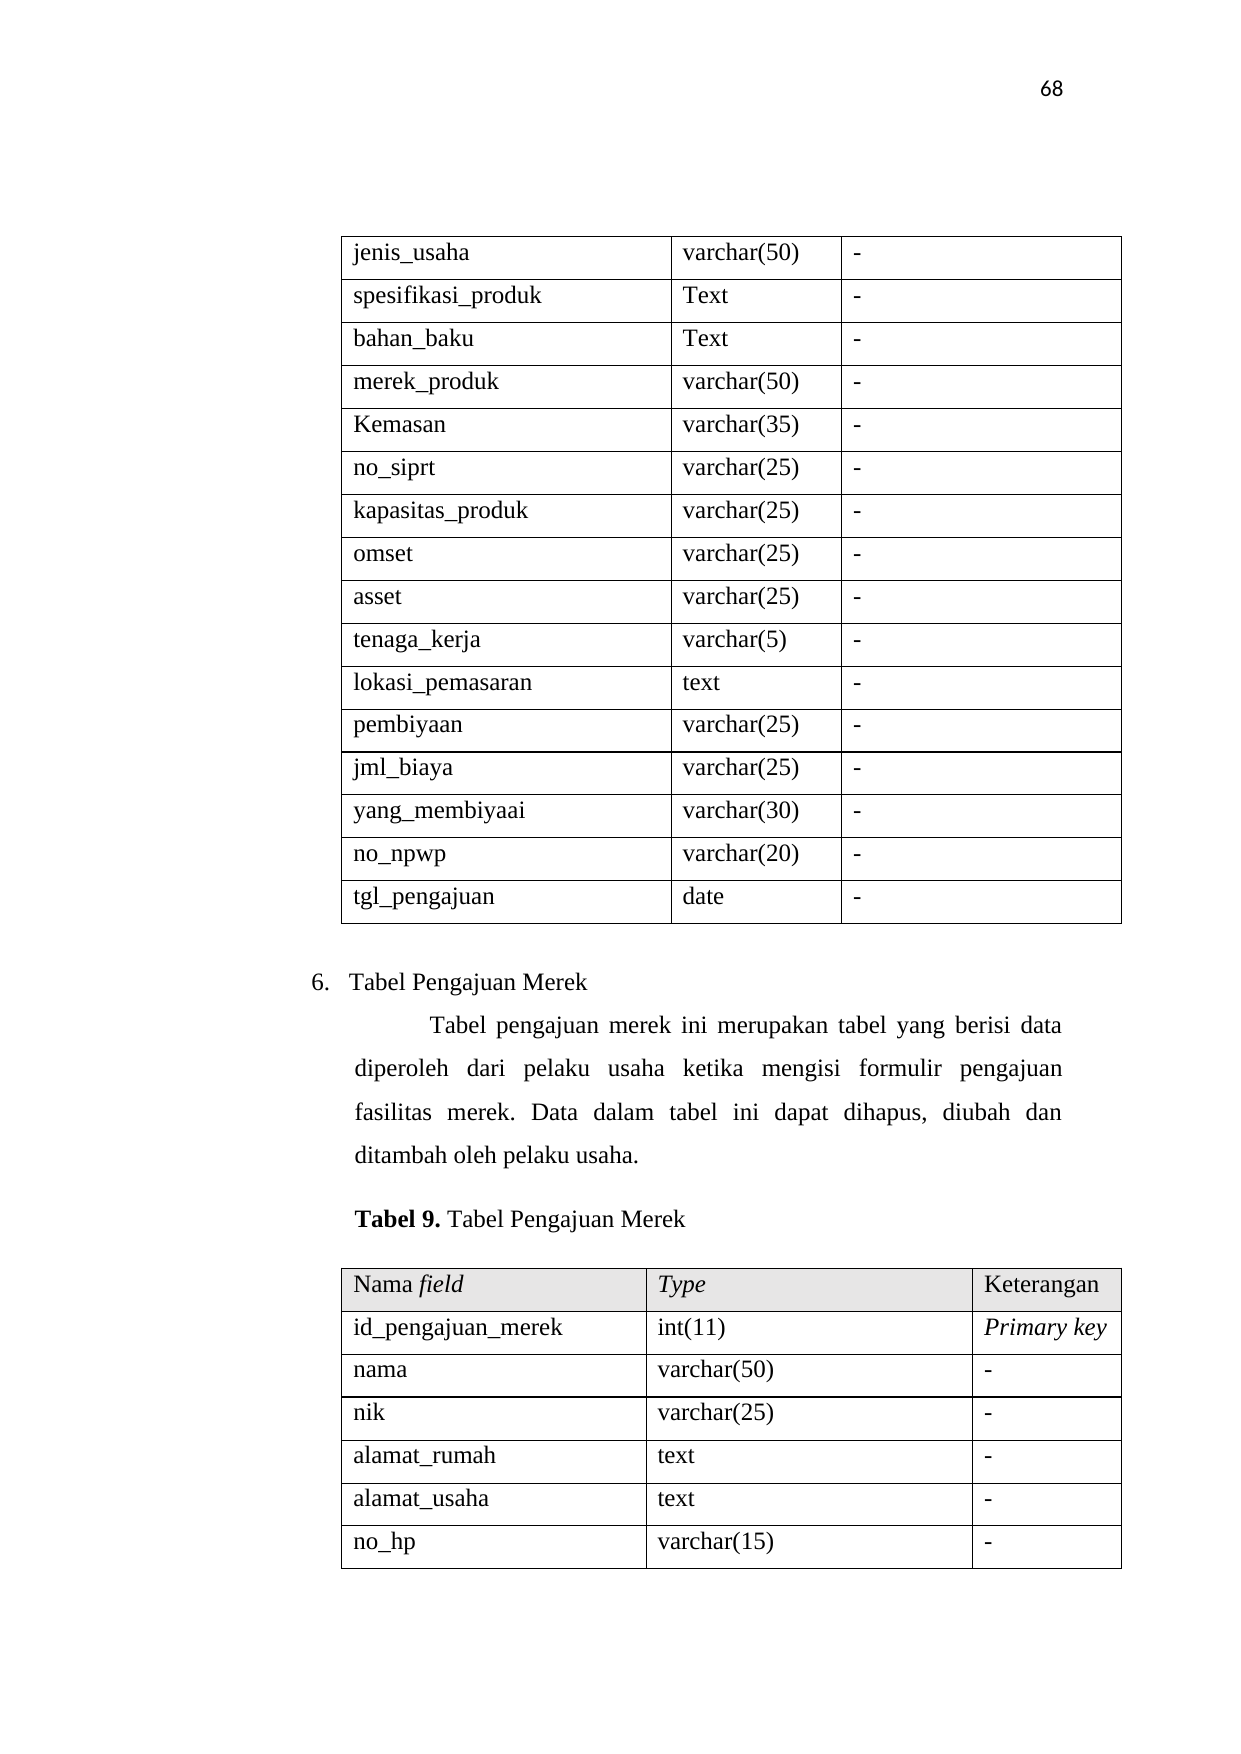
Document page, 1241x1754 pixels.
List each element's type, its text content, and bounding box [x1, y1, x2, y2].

table_cell Text [672, 323, 841, 365]
table_cell nama [342, 1355, 646, 1396]
table_cell - [842, 452, 1121, 494]
table_cell tenaga_kerja [342, 624, 671, 666]
table_cell int(11) [647, 1312, 972, 1353]
table_cell - [842, 838, 1121, 880]
table_header Type [647, 1269, 972, 1311]
table_cell - [842, 366, 1121, 408]
table_cell omset [342, 538, 671, 580]
table_cell bahan_baku [342, 323, 671, 365]
table_cell nik [342, 1398, 646, 1439]
table_cell - [842, 538, 1121, 580]
table_cell jenis_usaha [342, 237, 671, 279]
table_cell Text [672, 280, 841, 322]
table_cell alamat_usaha [342, 1484, 646, 1525]
table_cell varchar(25) [672, 581, 841, 623]
table_cell varchar(25) [672, 495, 841, 537]
table_cell lokasi_pemasaran [342, 667, 671, 708]
table_cell text [672, 667, 841, 708]
table_cell - [842, 495, 1121, 537]
table_cell jml_biaya [342, 753, 671, 794]
table_cell Primary key [973, 1312, 1121, 1353]
table_cell varchar(50) [647, 1355, 972, 1396]
table_cell spesifikasi_produk [342, 280, 671, 322]
table_header Keterangan [973, 1269, 1121, 1311]
table_cell - [842, 710, 1121, 751]
table_cell - [842, 280, 1121, 322]
table_cell - [973, 1355, 1121, 1396]
list Tabel Pengajuan Merek [311, 967, 1063, 996]
table_cell varchar(25) [672, 710, 841, 751]
table_cell - [842, 237, 1121, 279]
table_cell varchar(20) [672, 838, 841, 880]
table_cell alamat_rumah [342, 1441, 646, 1482]
table_cell date [672, 881, 841, 923]
table_cell pembiyaan [342, 710, 671, 751]
table_cell Kemasan [342, 409, 671, 451]
table_cell no_hp [342, 1526, 646, 1568]
text Tabel 9. Tabel Pengajuan Merek [354, 1204, 1063, 1232]
table_cell varchar(25) [672, 452, 841, 494]
table_cell - [842, 409, 1121, 451]
table_header Nama field [342, 1269, 646, 1311]
table_cell varchar(50) [672, 366, 841, 408]
table_cell - [842, 753, 1121, 794]
table_cell kapasitas_produk [342, 495, 671, 537]
table_cell varchar(5) [672, 624, 841, 666]
table_cell - [973, 1484, 1121, 1525]
table_cell varchar(25) [647, 1398, 972, 1439]
table_cell merek_produk [342, 366, 671, 408]
table_cell - [842, 581, 1121, 623]
table_cell text [647, 1441, 972, 1482]
table_cell varchar(25) [672, 538, 841, 580]
table_cell no_npwp [342, 838, 671, 880]
table_cell - [842, 323, 1121, 365]
table_cell - [973, 1526, 1121, 1568]
table_cell - [973, 1441, 1121, 1482]
table_cell asset [342, 581, 671, 623]
table_cell - [842, 667, 1121, 708]
table_cell - [842, 795, 1121, 837]
table_cell id_pengajuan_merek [342, 1312, 646, 1353]
table_cell varchar(35) [672, 409, 841, 451]
table_cell yang_membiyaai [342, 795, 671, 837]
table_cell no_siprt [342, 452, 671, 494]
table_cell - [842, 881, 1121, 923]
table_cell text [647, 1484, 972, 1525]
table_cell - [842, 624, 1121, 666]
table_cell varchar(15) [647, 1526, 972, 1568]
table_cell - [973, 1398, 1121, 1439]
list Tabel pengajuan merek ini merupakan tabel yang berisi data diperoleh dari pelaku usaha ketika mengisi formulir pengajuan fasilitas merek. Data dalam tabel ini dapat dihapus, diubah dan ditambah oleh pelaku usaha. [354, 1010, 1063, 1168]
table_cell tgl_pengajuan [342, 881, 671, 923]
table_cell varchar(30) [672, 795, 841, 837]
table_cell varchar(25) [672, 753, 841, 794]
table_cell varchar(50) [672, 237, 841, 279]
